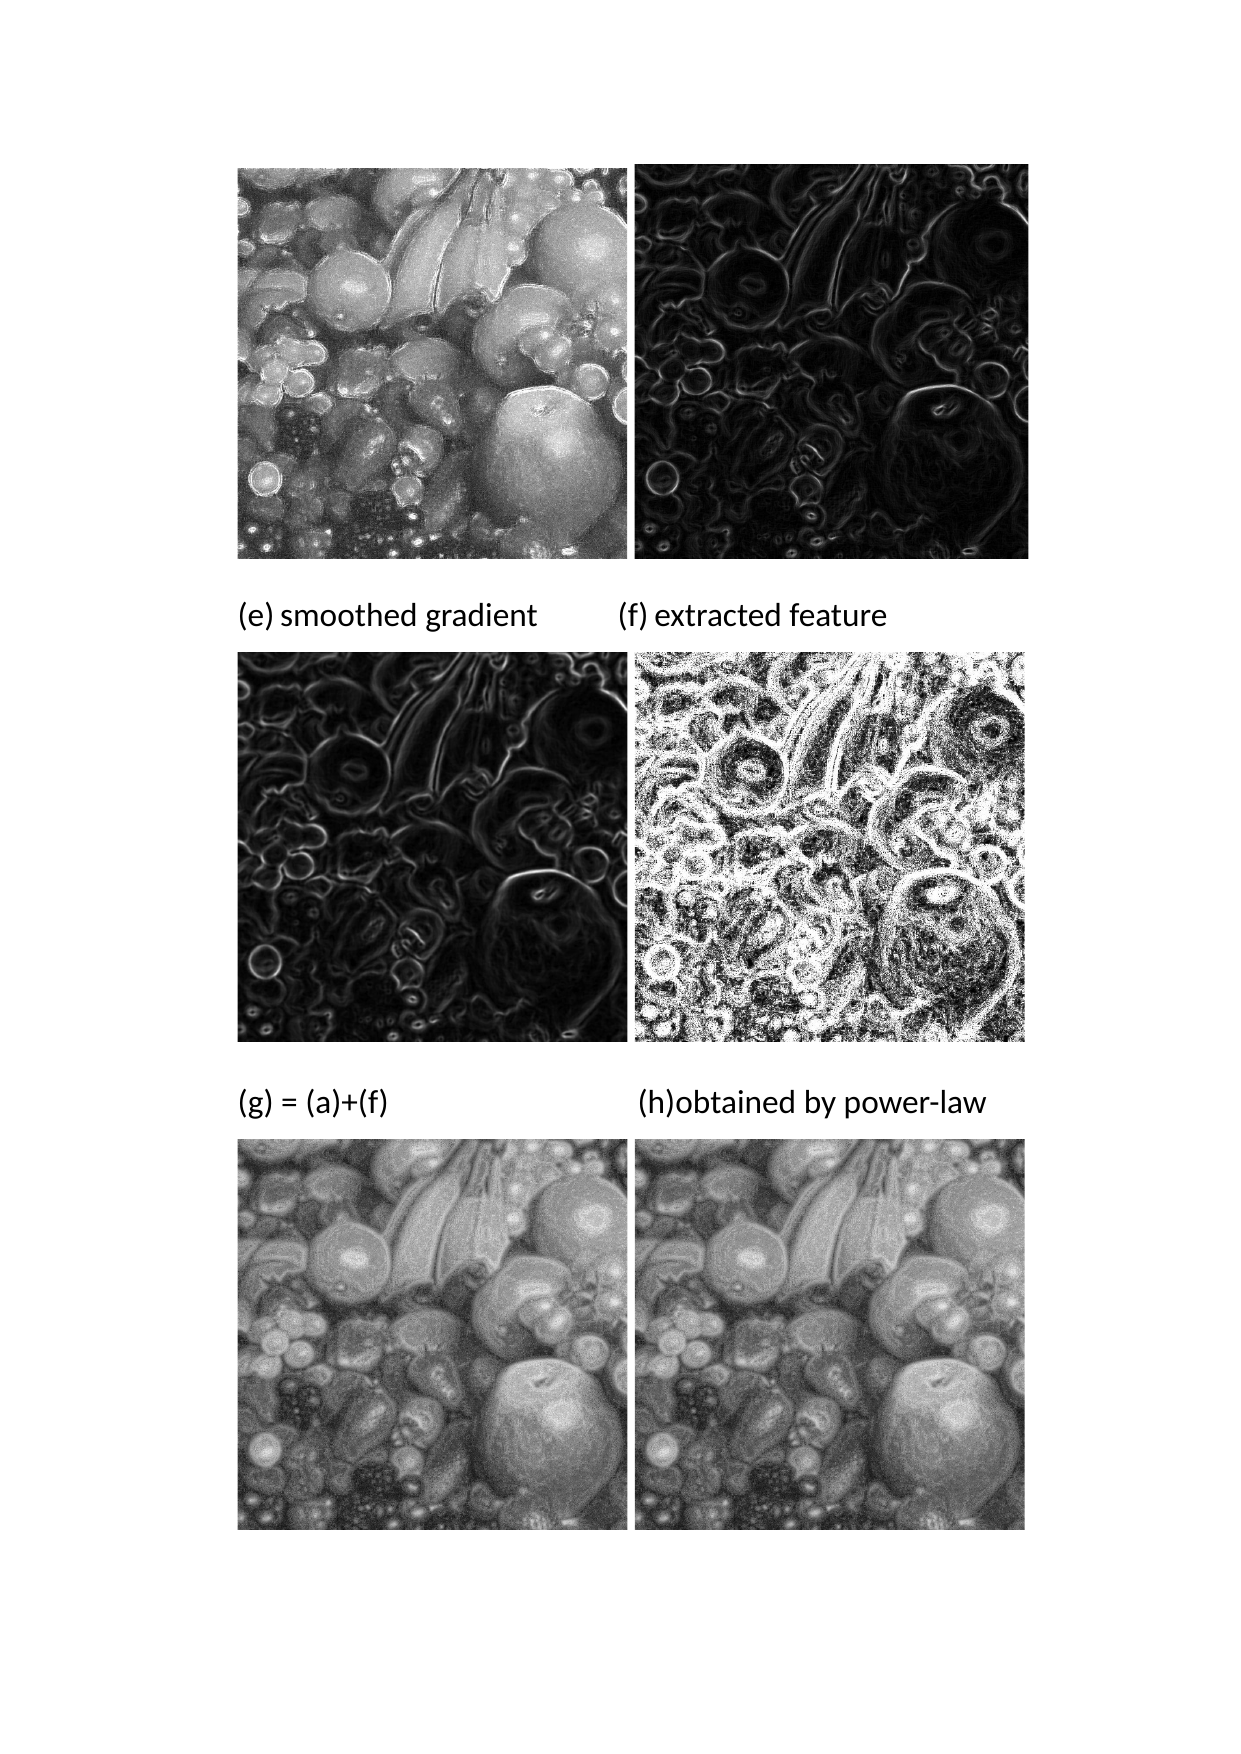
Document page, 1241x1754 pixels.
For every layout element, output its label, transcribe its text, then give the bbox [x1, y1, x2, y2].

list (e) smoothed gradient (f) extracted feature [237, 577, 1053, 652]
picture [634, 1139, 1025, 1530]
picture [237, 1139, 628, 1530]
list (g) = (a)+(f) (h)obtained by power-law [237, 1064, 1053, 1139]
picture [634, 164, 1029, 559]
picture [237, 652, 628, 1042]
picture [237, 168, 628, 559]
picture [634, 652, 1025, 1042]
